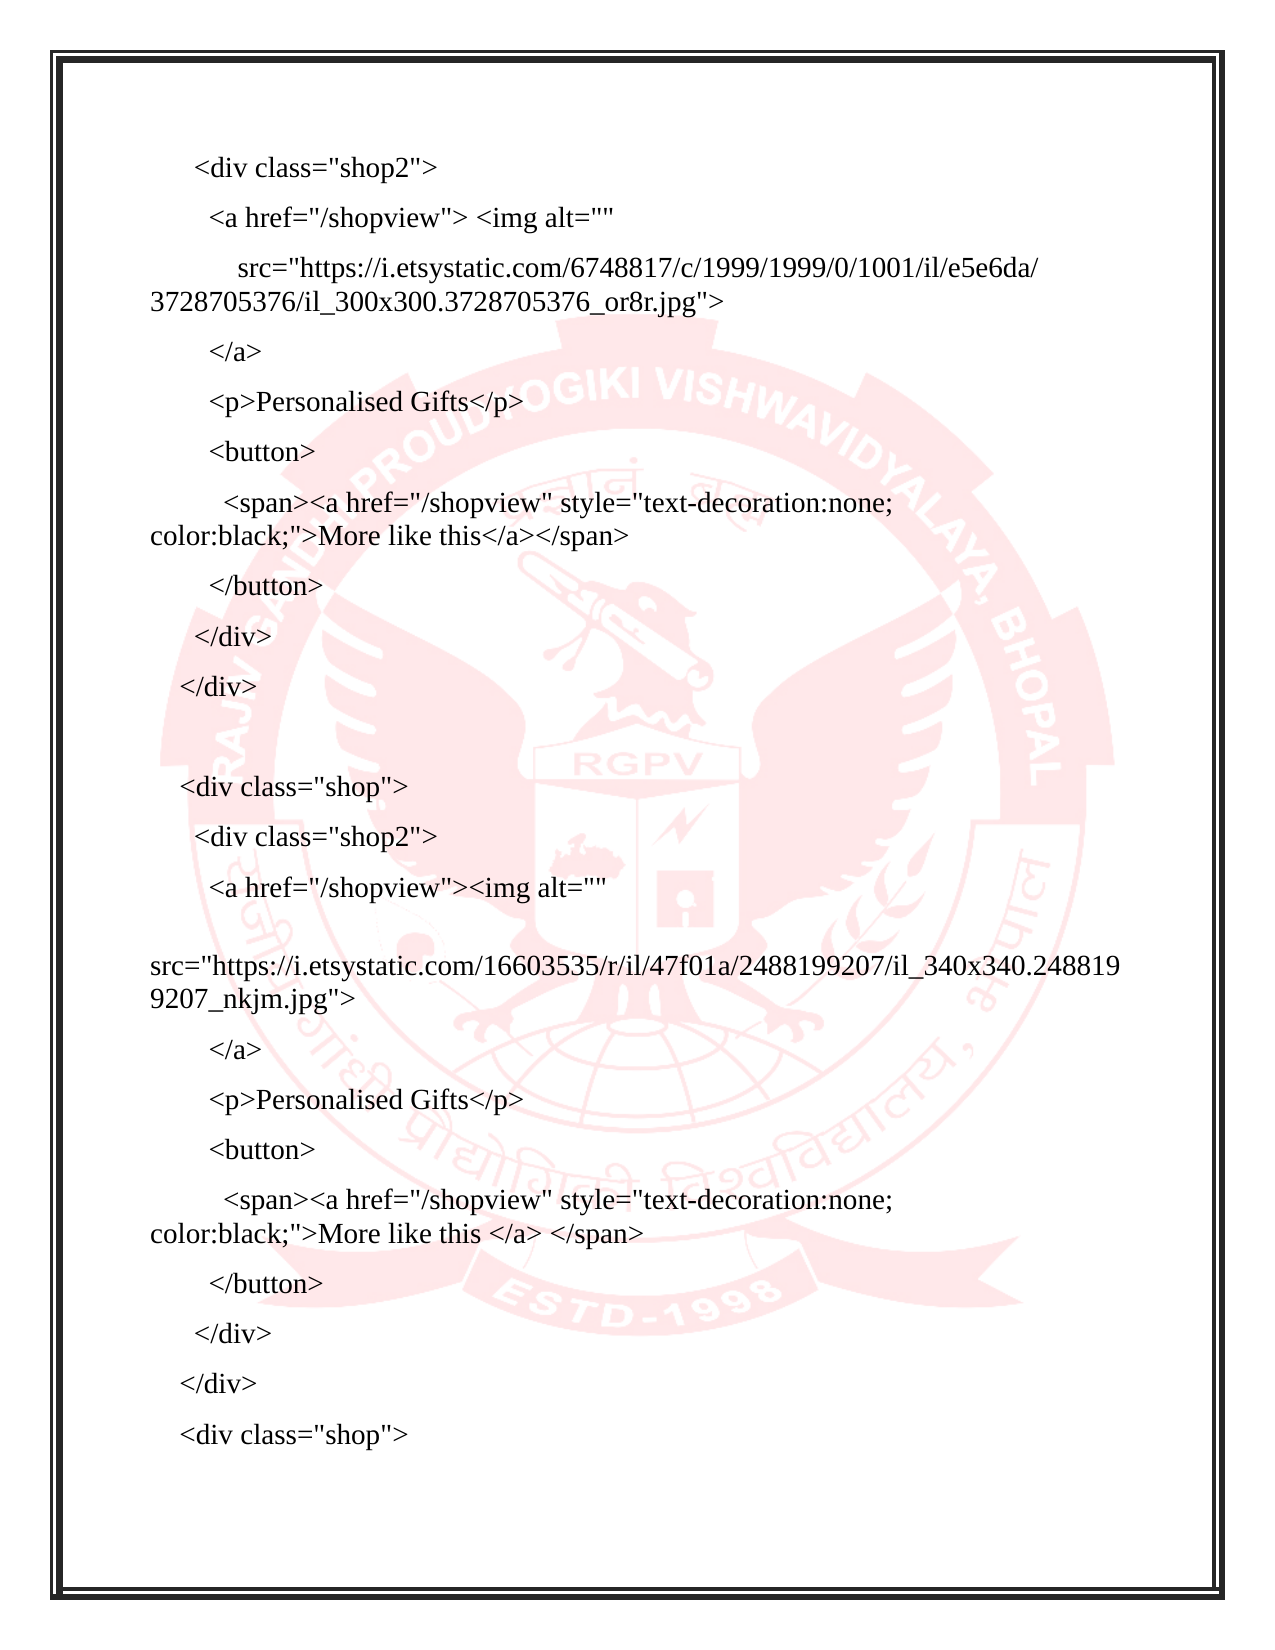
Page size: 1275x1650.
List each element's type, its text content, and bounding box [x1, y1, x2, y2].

text </div> [150, 1367, 1125, 1400]
text <a href="/shopview"><img alt="" [150, 870, 1125, 903]
text </button> [150, 568, 1125, 602]
text <div class="shop"> [150, 1417, 1125, 1450]
text <a href="/shopview"> <img alt="" [150, 200, 1125, 234]
text <button> [150, 1132, 1125, 1166]
text <div class="shop2"> [150, 819, 1125, 853]
text <div class="shop2"> [150, 150, 1125, 183]
text <button> [150, 434, 1125, 468]
text </button> [150, 1266, 1125, 1300]
text </div> [150, 619, 1125, 652]
text <span><a href="/shopview" style="text-decoration:none; color:black;">More like this</a></span> [150, 485, 1125, 552]
text <span><a href="/shopview" style="text-decoration:none; color:black;">More like this </a> </span> [150, 1182, 1125, 1249]
text src="https://i.etsystatic.com/16603535/r/il/47f01a/2488199207/il_340x340.2488199207_nkjm.jpg"> [150, 920, 1125, 1015]
text </div> [150, 1316, 1125, 1350]
text <div class="shop"> [150, 769, 1125, 803]
text src="https://i.etsystatic.com/6748817/c/1999/1999/0/1001/il/e5e6da/3728705376/il_300x300.3728705376_or8r.jpg"> [150, 250, 1125, 317]
text <p>Personalised Gifts</p> [150, 384, 1125, 418]
text <p>Personalised Gifts</p> [150, 1082, 1125, 1116]
text </a> [150, 334, 1125, 368]
text </div> [150, 669, 1125, 702]
text </a> [150, 1032, 1125, 1065]
